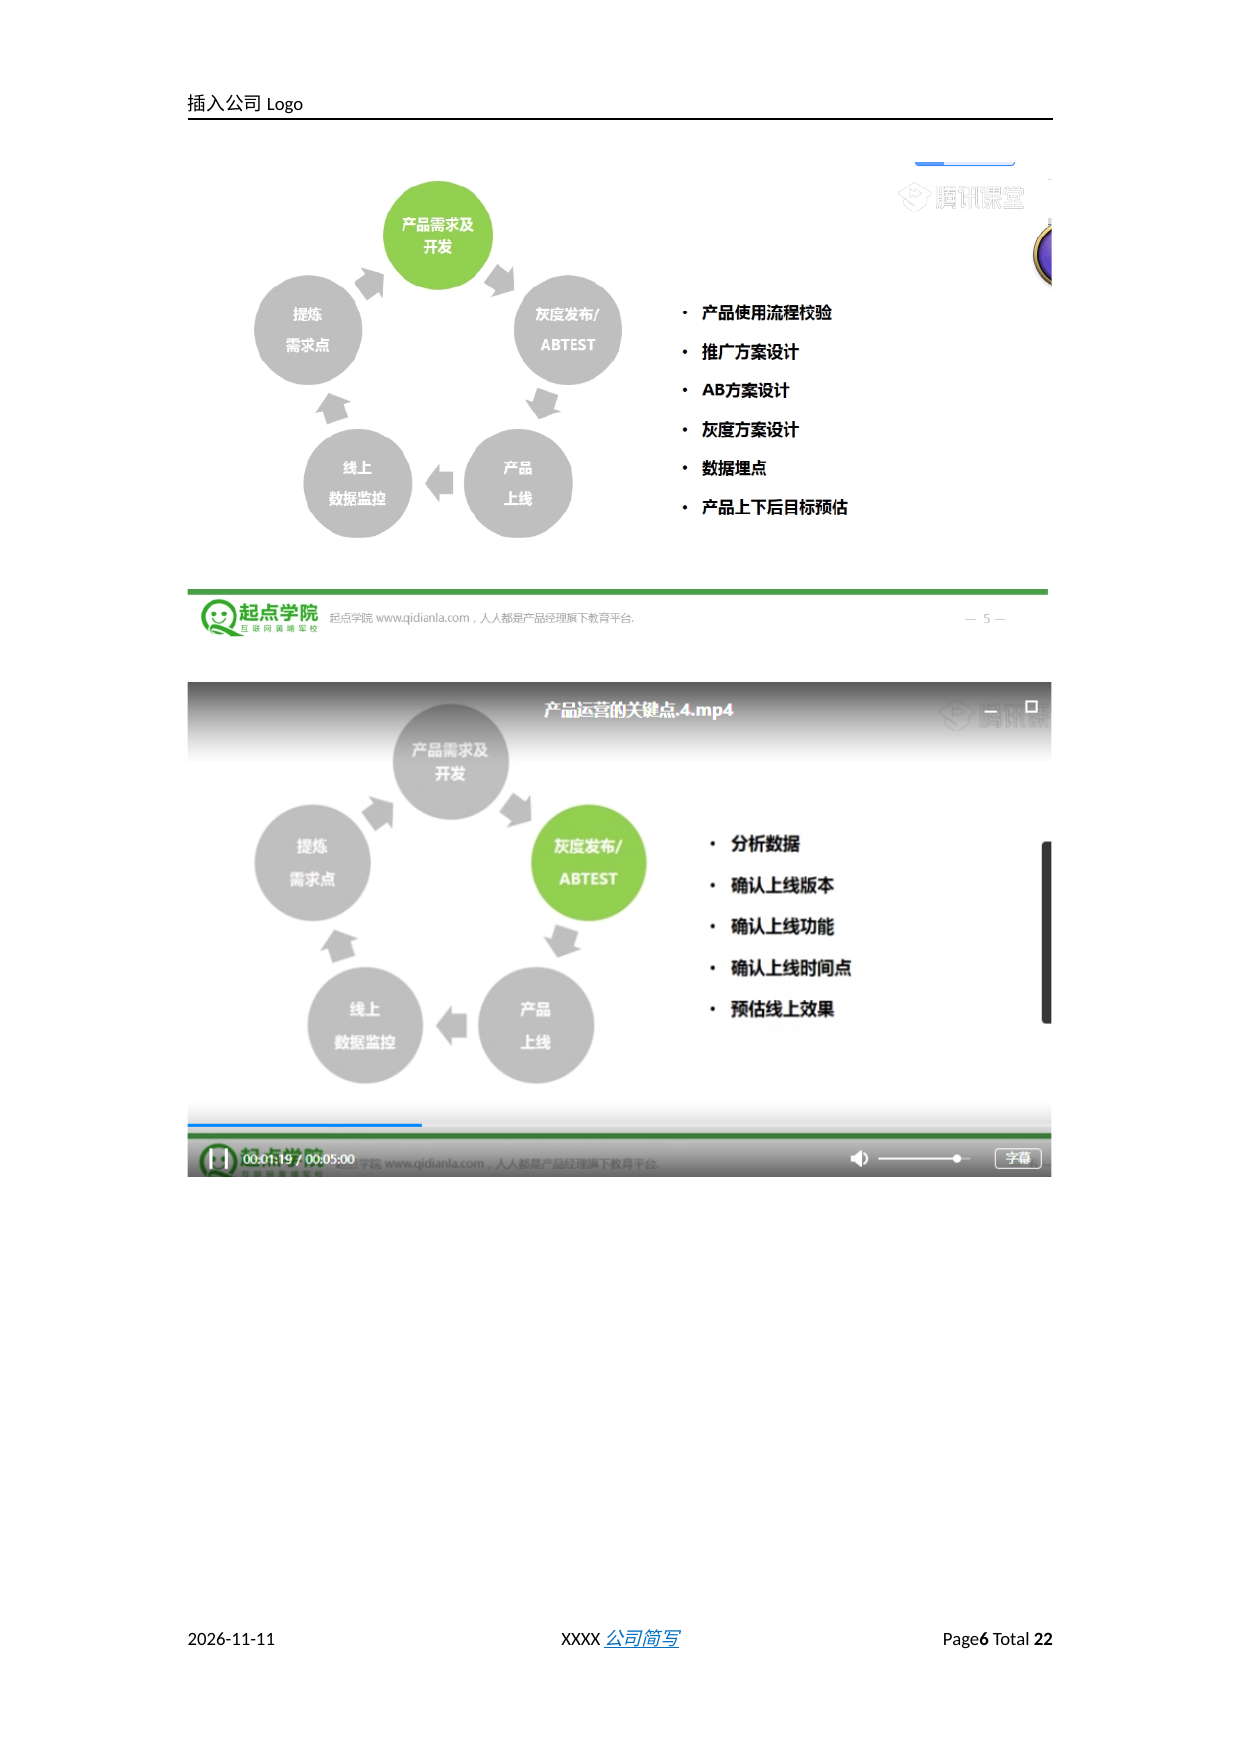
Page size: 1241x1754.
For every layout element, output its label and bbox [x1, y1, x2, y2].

picture [187, 682, 1052, 1177]
picture [187, 162, 1052, 638]
